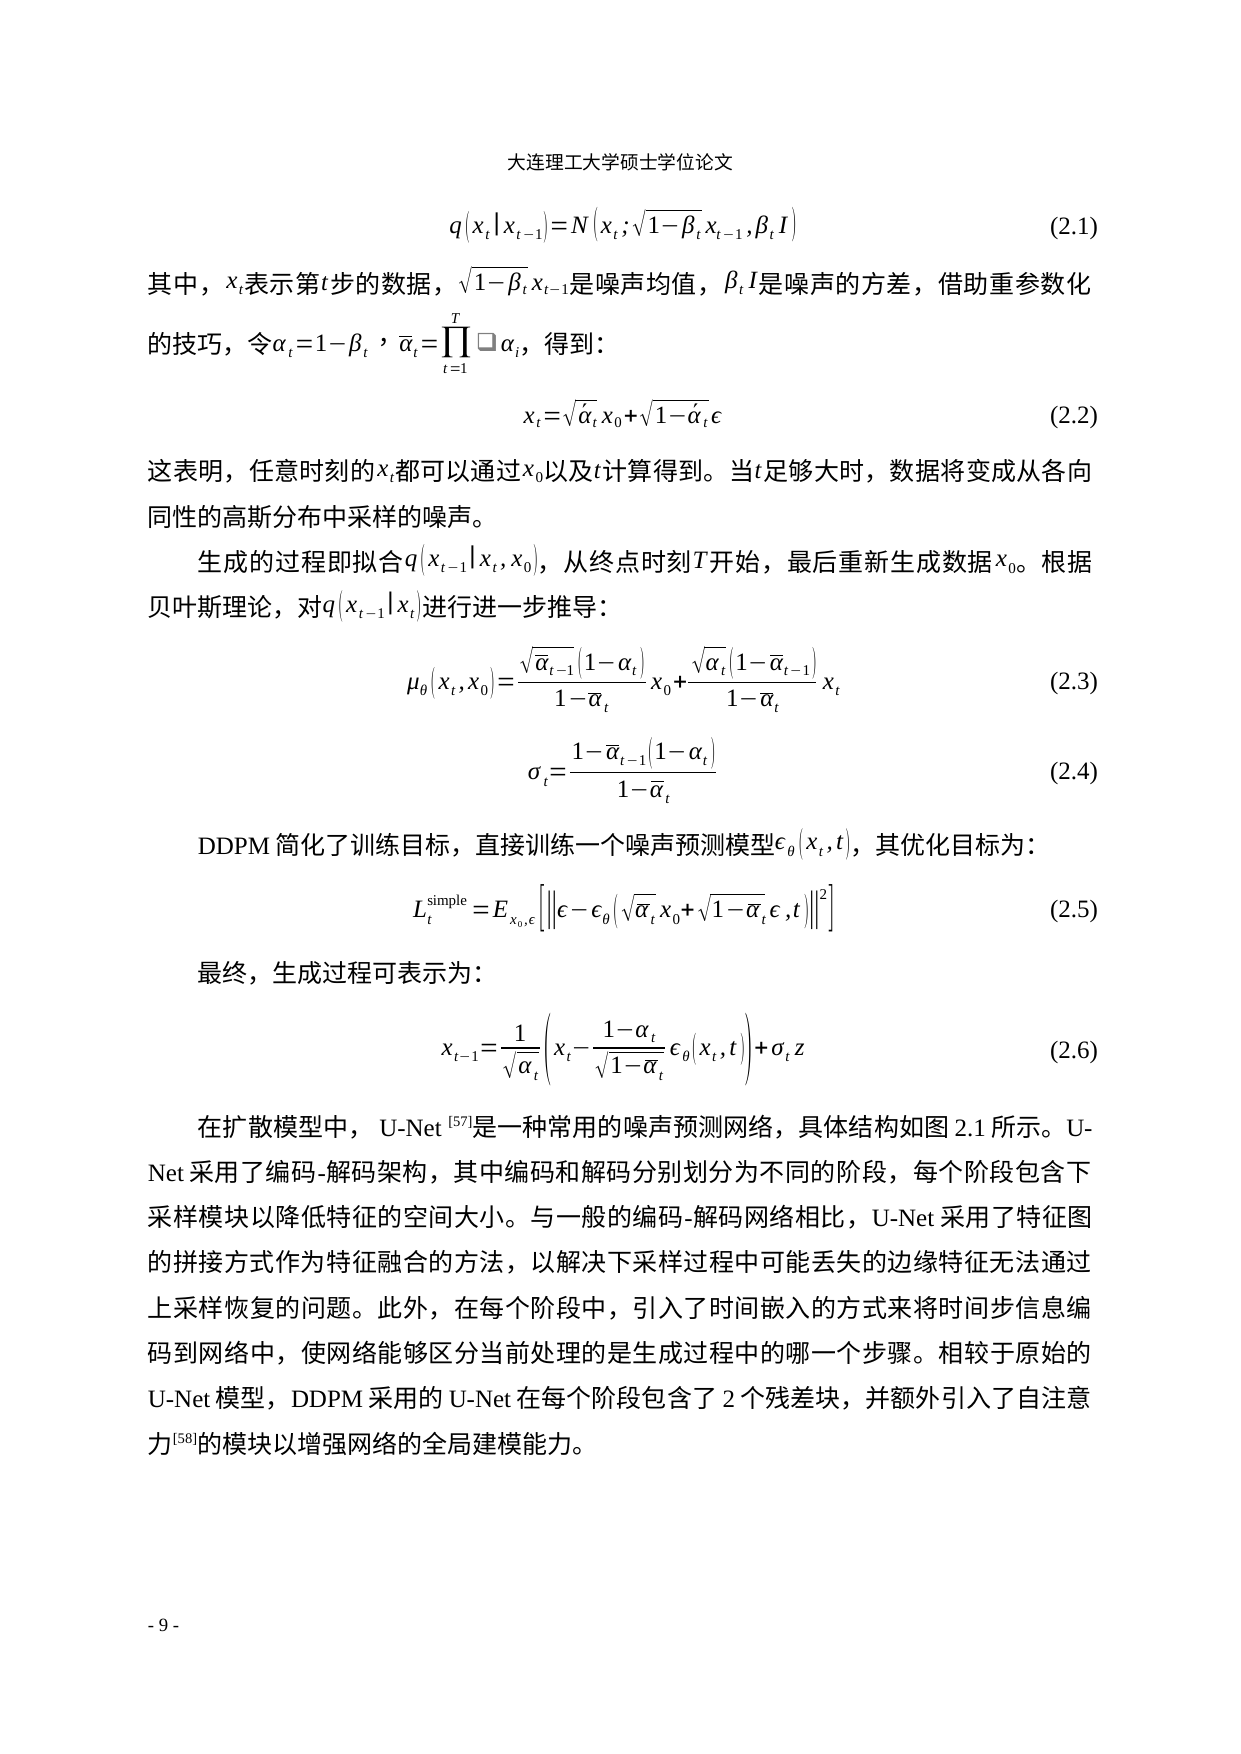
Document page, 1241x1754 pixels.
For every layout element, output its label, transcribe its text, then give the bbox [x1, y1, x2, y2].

text (2.1) [148, 207, 1092, 244]
text (2.2) [148, 398, 1092, 432]
text 这表明，任意时刻的都可以通过以及计算得到。当足够大时，数据将变成从各向同性的高斯分布中采样的噪声。 [148, 452, 1092, 533]
text (2.4) [148, 736, 1092, 806]
text 在扩散模型中， U-Net [57]是一种常用的噪声预测网络，具体结构如图2.1所示。U-Net采用了编码-解码架构，其中编码和解码分别划分为不同的阶段，每个阶段包含下采样模块以降低特征的空间大小。与一般的编码-解码网络相比，U-Net采用了特征图的拼接方式作为特征融合的方法，以解决下采样过程中可能丢失的边缘特征无法通过上采样恢复的问题。此外，在每个阶段中，引入了时间嵌入的方式来将时间步信息编码到网络中，使网络能够区分当前处理的是生成过程中的哪一个步骤。相较于原始的U-Net模型，DDPM采用的U-Net在每个阶段包含了2个残差块，并额外引入了自注意力[58]的模块以增强网络的全局建模能力。 [148, 1107, 1092, 1460]
text DDPM简化了训练目标，直接训练一个噪声预测模型，其优化目标为： [148, 826, 1092, 862]
text 最终，生成过程可表示为： [148, 953, 1092, 990]
text 其中，表示第步的数据，是噪声均值，是噪声的方差，借助重参数化的技巧，令，得到： [148, 264, 1092, 377]
text (2.5) [148, 883, 1092, 933]
text (2.3) [148, 646, 1092, 716]
text (2.6) [148, 1011, 1092, 1087]
text 生成的过程即拟合，从终点时刻开始，最后重新生成数据。根据贝叶斯理论，对进行进一步推导： [148, 542, 1092, 624]
